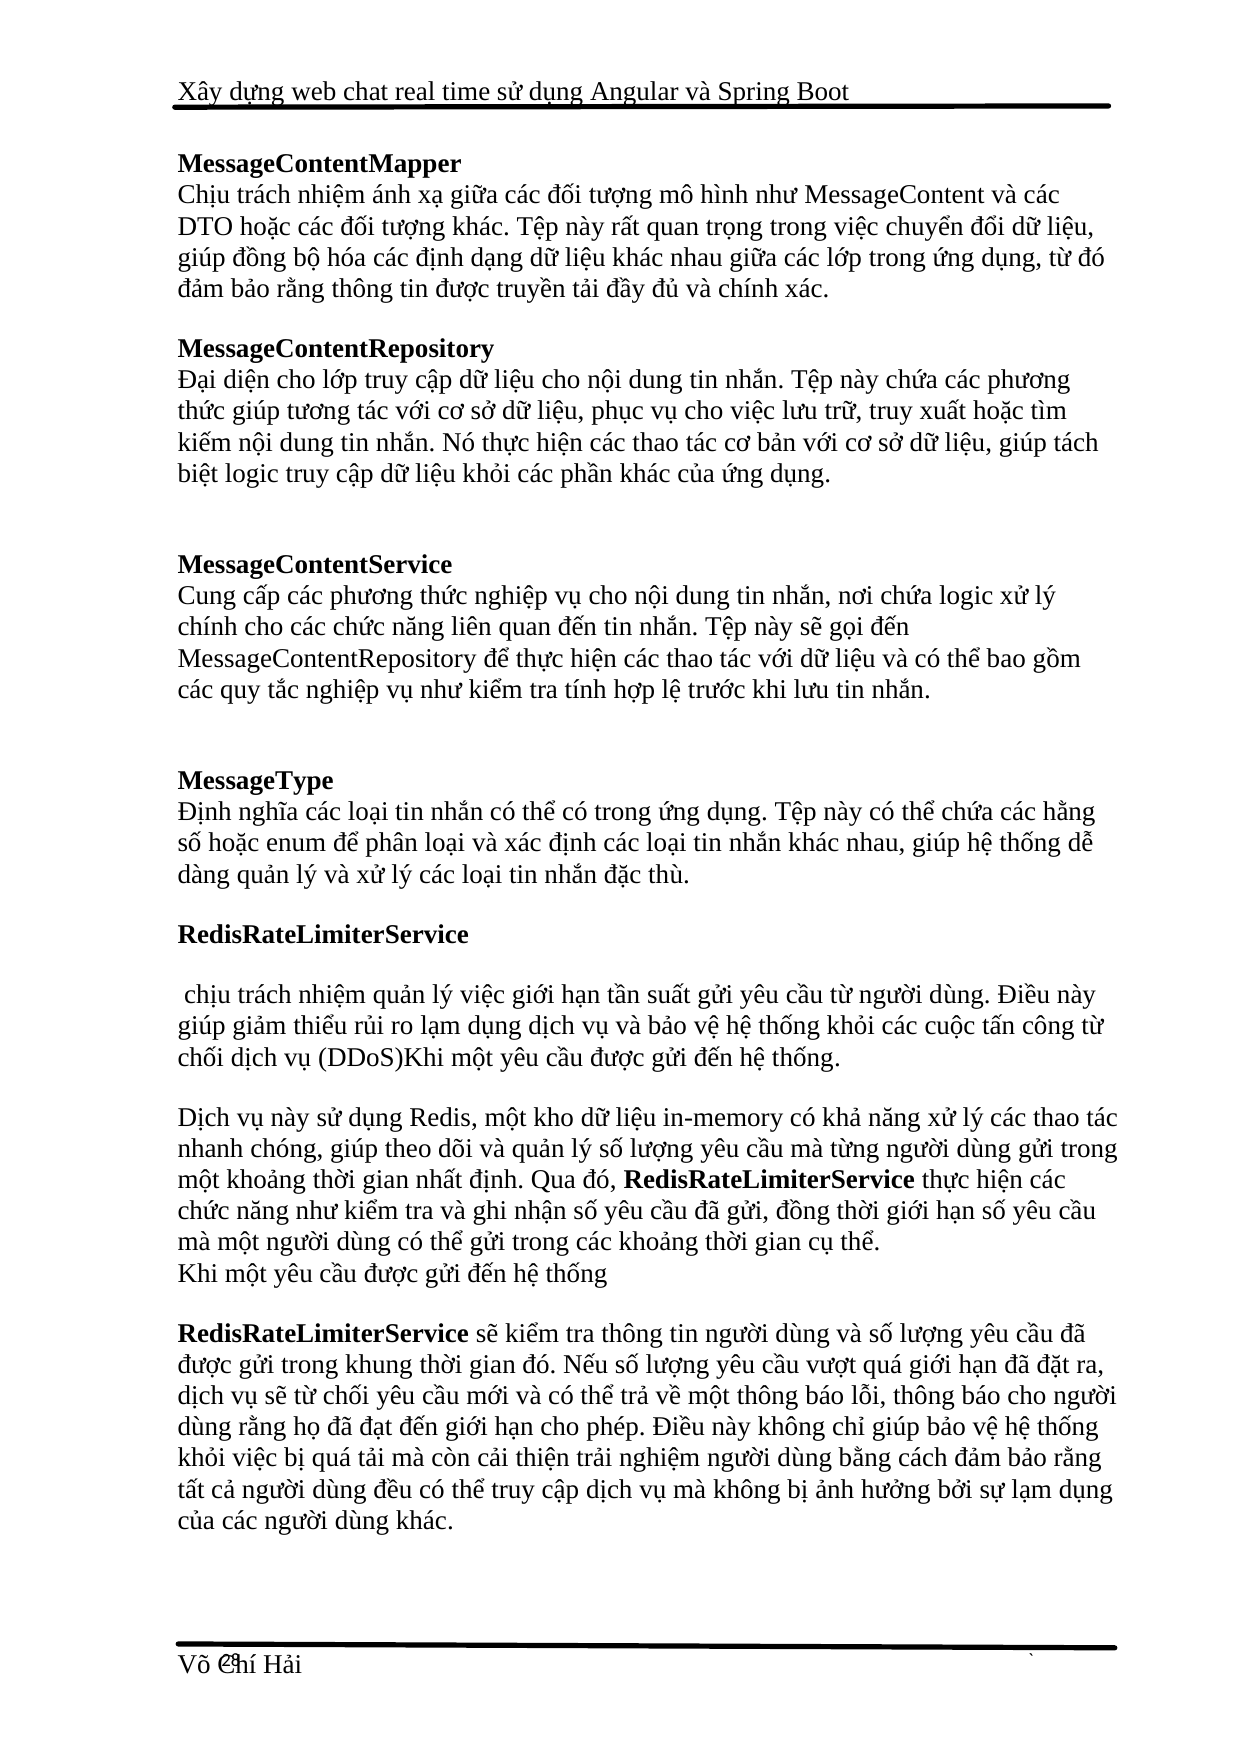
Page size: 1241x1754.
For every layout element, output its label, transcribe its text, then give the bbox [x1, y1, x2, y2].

text chịu trách nhiệm quản lý việc giới hạn tần suất gửi yêu cầu từ người dùng. Điều này giúp giảm thiểu rủi ro lạm dụng dịch vụ và bảo vệ hệ thống khỏi các cuộc tấn công từ chối dịch vụ (DDoS)Khi một yêu cầu được gửi đến hệ thống. [177, 978, 1122, 1072]
text MessageType Định nghĩa các loại tin nhắn có thể có trong ứng dụng. Tệp này có thể chứa các hằng số hoặc enum để phân loại và xác định các loại tin nhắn khác nhau, giúp hệ thống dễ dàng quản lý và xử lý các loại tin nhắn đặc thù. [177, 733, 1122, 889]
text MessageContentMapper Chịu trách nhiệm ánh xạ giữa các đối tượng mô hình như MessageContent và các DTO hoặc các đối tượng khác. Tệp này rất quan trọng trong việc chuyển đổi dữ liệu, giúp đồng bộ hóa các định dạng dữ liệu khác nhau giữa các lớp trong ứng dụng, từ đó đảm bảo rằng thông tin được truyền tải đầy đủ và chính xác. [177, 147, 1122, 303]
text Dịch vụ này sử dụng Redis, một kho dữ liệu in-memory có khả năng xử lý các thao tác nhanh chóng, giúp theo dõi và quản lý số lượng yêu cầu mà từng người dùng gửi trong một khoảng thời gian nhất định. Qua đó, RedisRateLimiterService thực hiện các chức năng như kiểm tra và ghi nhận số yêu cầu đã gửi, đồng thời giới hạn số yêu cầu mà một người dùng có thể gửi trong các khoảng thời gian cụ thể. Khi một yêu cầu được gửi đến hệ thống [177, 1101, 1122, 1288]
text RedisRateLimiterService sẽ kiểm tra thông tin người dùng và số lượng yêu cầu đã được gửi trong khung thời gian đó. Nếu số lượng yêu cầu vượt quá giới hạn đã đặt ra, dịch vụ sẽ từ chối yêu cầu mới và có thể trả về một thông báo lỗi, thông báo cho người dùng rằng họ đã đạt đến giới hạn cho phép. Điều này không chỉ giúp bảo vệ hệ thống khỏi việc bị quá tải mà còn cải thiện trải nghiệm người dùng bằng cách đảm bảo rằng tất cả người dùng đều có thể truy cập dịch vụ mà không bị ảnh hưởng bởi sự lạm dụng của các người dùng khác. [177, 1317, 1122, 1564]
text RedisRateLimiterService [177, 918, 1122, 949]
text MessageContentRepository Đại diện cho lớp truy cập dữ liệu cho nội dung tin nhắn. Tệp này chứa các phương thức giúp tương tác với cơ sở dữ liệu, phục vụ cho việc lưu trữ, truy xuất hoặc tìm kiếm nội dung tin nhắn. Nó thực hiện các thao tác cơ bản với cơ sở dữ liệu, giúp tách biệt logic truy cập dữ liệu khỏi các phần khác của ứng dụng. [177, 332, 1122, 488]
text MessageContentService Cung cấp các phương thức nghiệp vụ cho nội dung tin nhắn, nơi chứa logic xử lý chính cho các chức năng liên quan đến tin nhắn. Tệp này sẽ gọi đến MessageContentRepository để thực hiện các thao tác với dữ liệu và có thể bao gồm các quy tắc nghiệp vụ như kiểm tra tính hợp lệ trước khi lưu tin nhắn. [177, 517, 1122, 704]
